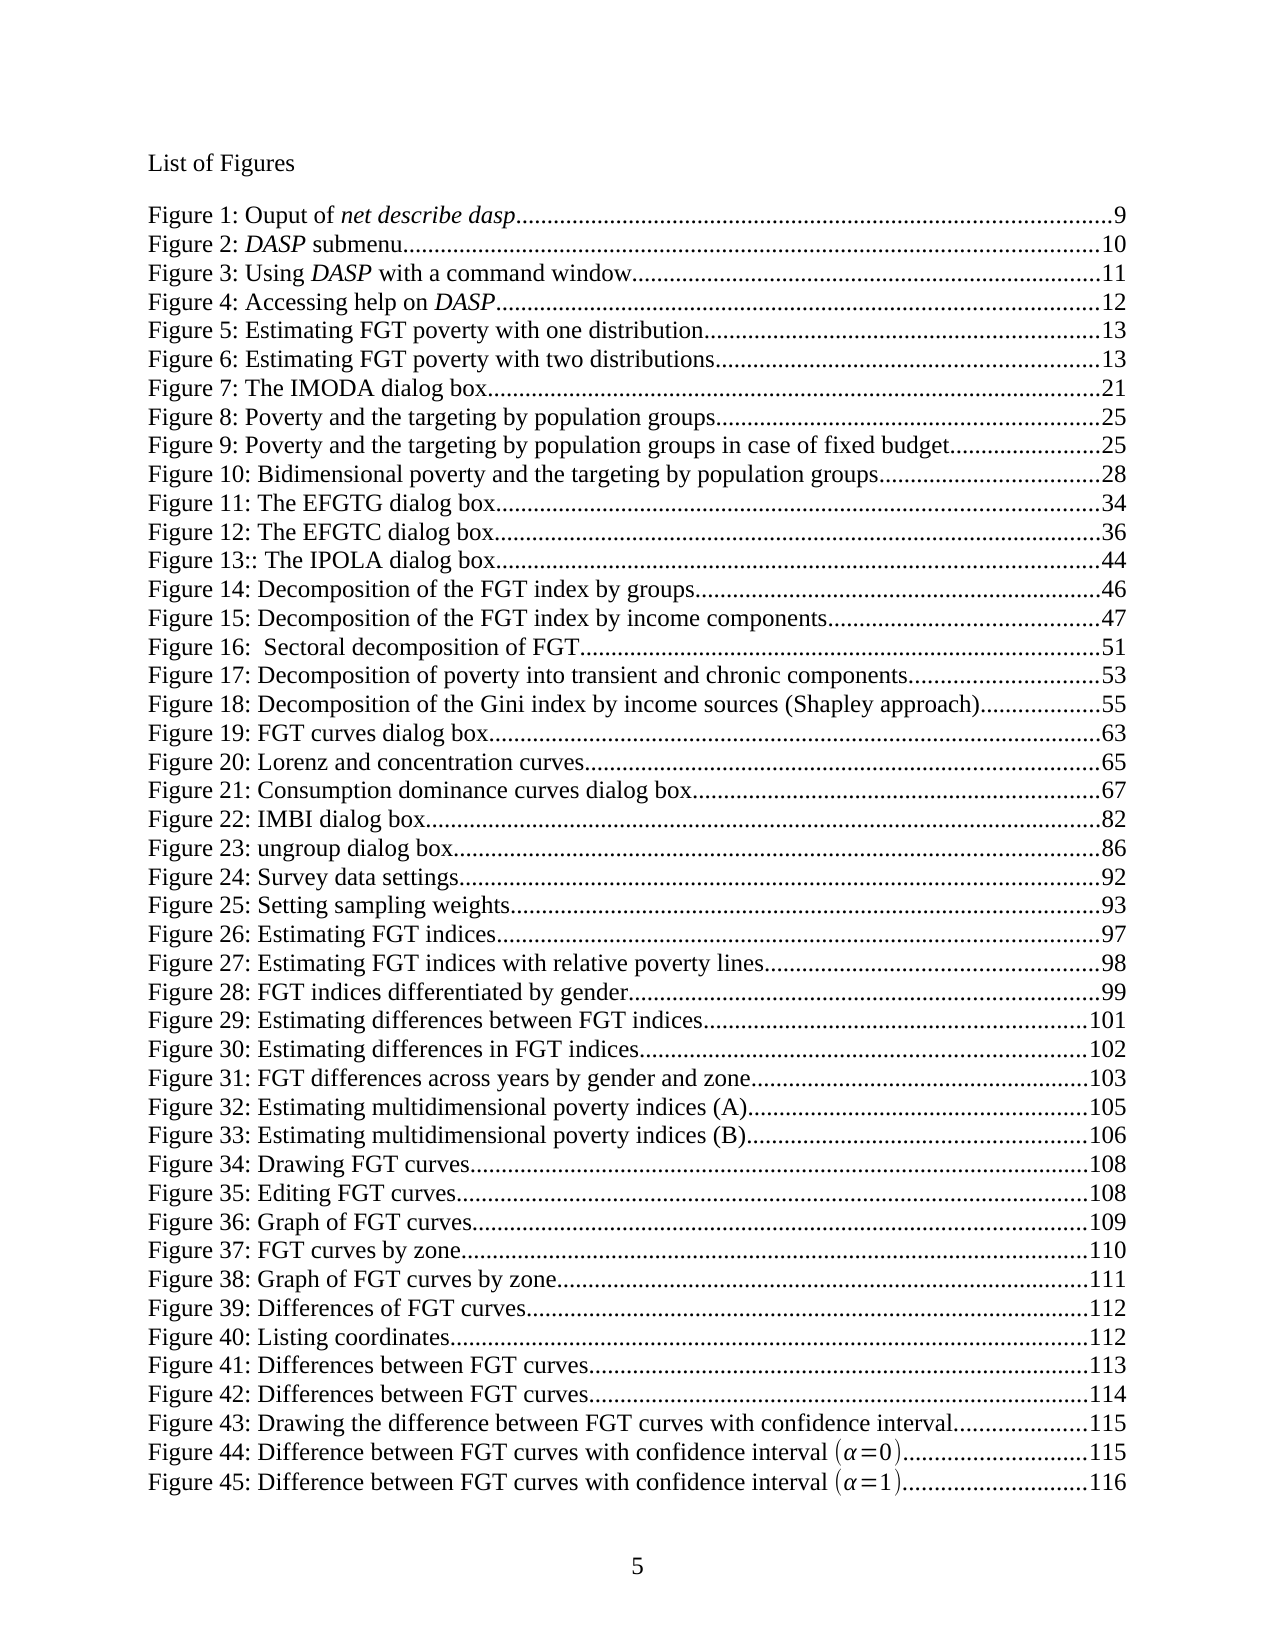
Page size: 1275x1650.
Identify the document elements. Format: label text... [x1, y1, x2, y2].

text Figure 13:: The IPOLA dialog box 44 [148, 545, 1127, 574]
text Figure 42: Differences between FGT curves 114 [148, 1379, 1127, 1408]
text Figure 32: Estimating multidimensional poverty indices (A) 105 [148, 1092, 1127, 1120]
text Figure 21: Consumption dominance curves dialog box 67 [148, 775, 1127, 804]
text Figure 4: Accessing help on DASP 12 [148, 287, 1127, 315]
text Figure 9: Poverty and the targeting by population groups in case of fixed budget 25 [148, 430, 1127, 459]
text Figure 8: Poverty and the targeting by population groups 25 [148, 402, 1127, 430]
text Figure 34: Drawing FGT curves 108 [148, 1149, 1127, 1178]
text Figure 1: Ouput of net describe dasp 9 [148, 200, 1127, 229]
text Figure 14: Decomposition of the FGT index by groups 46 [148, 574, 1127, 603]
text Figure 38: Graph of FGT curves by zone 111 [148, 1264, 1127, 1293]
text Figure 25: Setting sampling weights 93 [148, 890, 1127, 919]
text Figure 22: IMBI dialog box 82 [148, 804, 1127, 833]
text Figure 12: The EFGTC dialog box 36 [148, 517, 1127, 545]
text Figure 5: Estimating FGT poverty with one distribution 13 [148, 315, 1127, 344]
text Figure 20: Lorenz and concentration curves 65 [148, 747, 1127, 775]
text Figure 44: Difference between FGT curves with confidence interval 115 [148, 1437, 1127, 1467]
text Figure 39: Differences of FGT curves 112 [148, 1293, 1127, 1322]
text Figure 7: The IMODA dialog box 21 [148, 373, 1127, 402]
text Figure 17: Decomposition of poverty into transient and chronic components 53 [148, 660, 1127, 689]
text List of Figures [148, 148, 1127, 176]
text Figure 37: FGT curves by zone 110 [148, 1235, 1127, 1264]
text Figure 2: DASP submenu 10 [148, 229, 1127, 258]
text Figure 6: Estimating FGT poverty with two distributions 13 [148, 344, 1127, 373]
text Figure 23: ungroup dialog box 86 [148, 833, 1127, 862]
text Figure 36: Graph of FGT curves 109 [148, 1207, 1127, 1235]
text Figure 15: Decomposition of the FGT index by income components 47 [148, 603, 1127, 632]
text Figure 28: FGT indices differentiated by gender 99 [148, 977, 1127, 1005]
text Figure 29: Estimating differences between FGT indices 101 [148, 1005, 1127, 1034]
text Figure 40: Listing coordinates 112 [148, 1322, 1127, 1350]
text Figure 18: Decomposition of the Gini index by income sources (Shapley approach) 55 [148, 689, 1127, 718]
text Figure 30: Estimating differences in FGT indices 102 [148, 1034, 1127, 1063]
text Figure 16: Sectoral decomposition of FGT 51 [148, 632, 1127, 660]
text Figure 24: Survey data settings 92 [148, 862, 1127, 890]
text Figure 10: Bidimensional poverty and the targeting by population groups 28 [148, 459, 1127, 488]
text Figure 45: Difference between FGT curves with confidence interval 116 [148, 1467, 1127, 1497]
text Figure 41: Differences between FGT curves 113 [148, 1350, 1127, 1379]
text Figure 33: Estimating multidimensional poverty indices (B) 106 [148, 1120, 1127, 1149]
text Figure 26: Estimating FGT indices 97 [148, 919, 1127, 948]
text Figure 35: Editing FGT curves 108 [148, 1178, 1127, 1207]
text Figure 19: FGT curves dialog box 63 [148, 718, 1127, 747]
text Figure 31: FGT differences across years by gender and zone 103 [148, 1063, 1127, 1092]
text Figure 43: Drawing the difference between FGT curves with confidence interval 115 [148, 1408, 1127, 1437]
text Figure 11: The EFGTG dialog box 34 [148, 488, 1127, 517]
text Figure 27: Estimating FGT indices with relative poverty lines 98 [148, 948, 1127, 977]
text Figure 3: Using DASP with a command window 11 [148, 258, 1127, 287]
